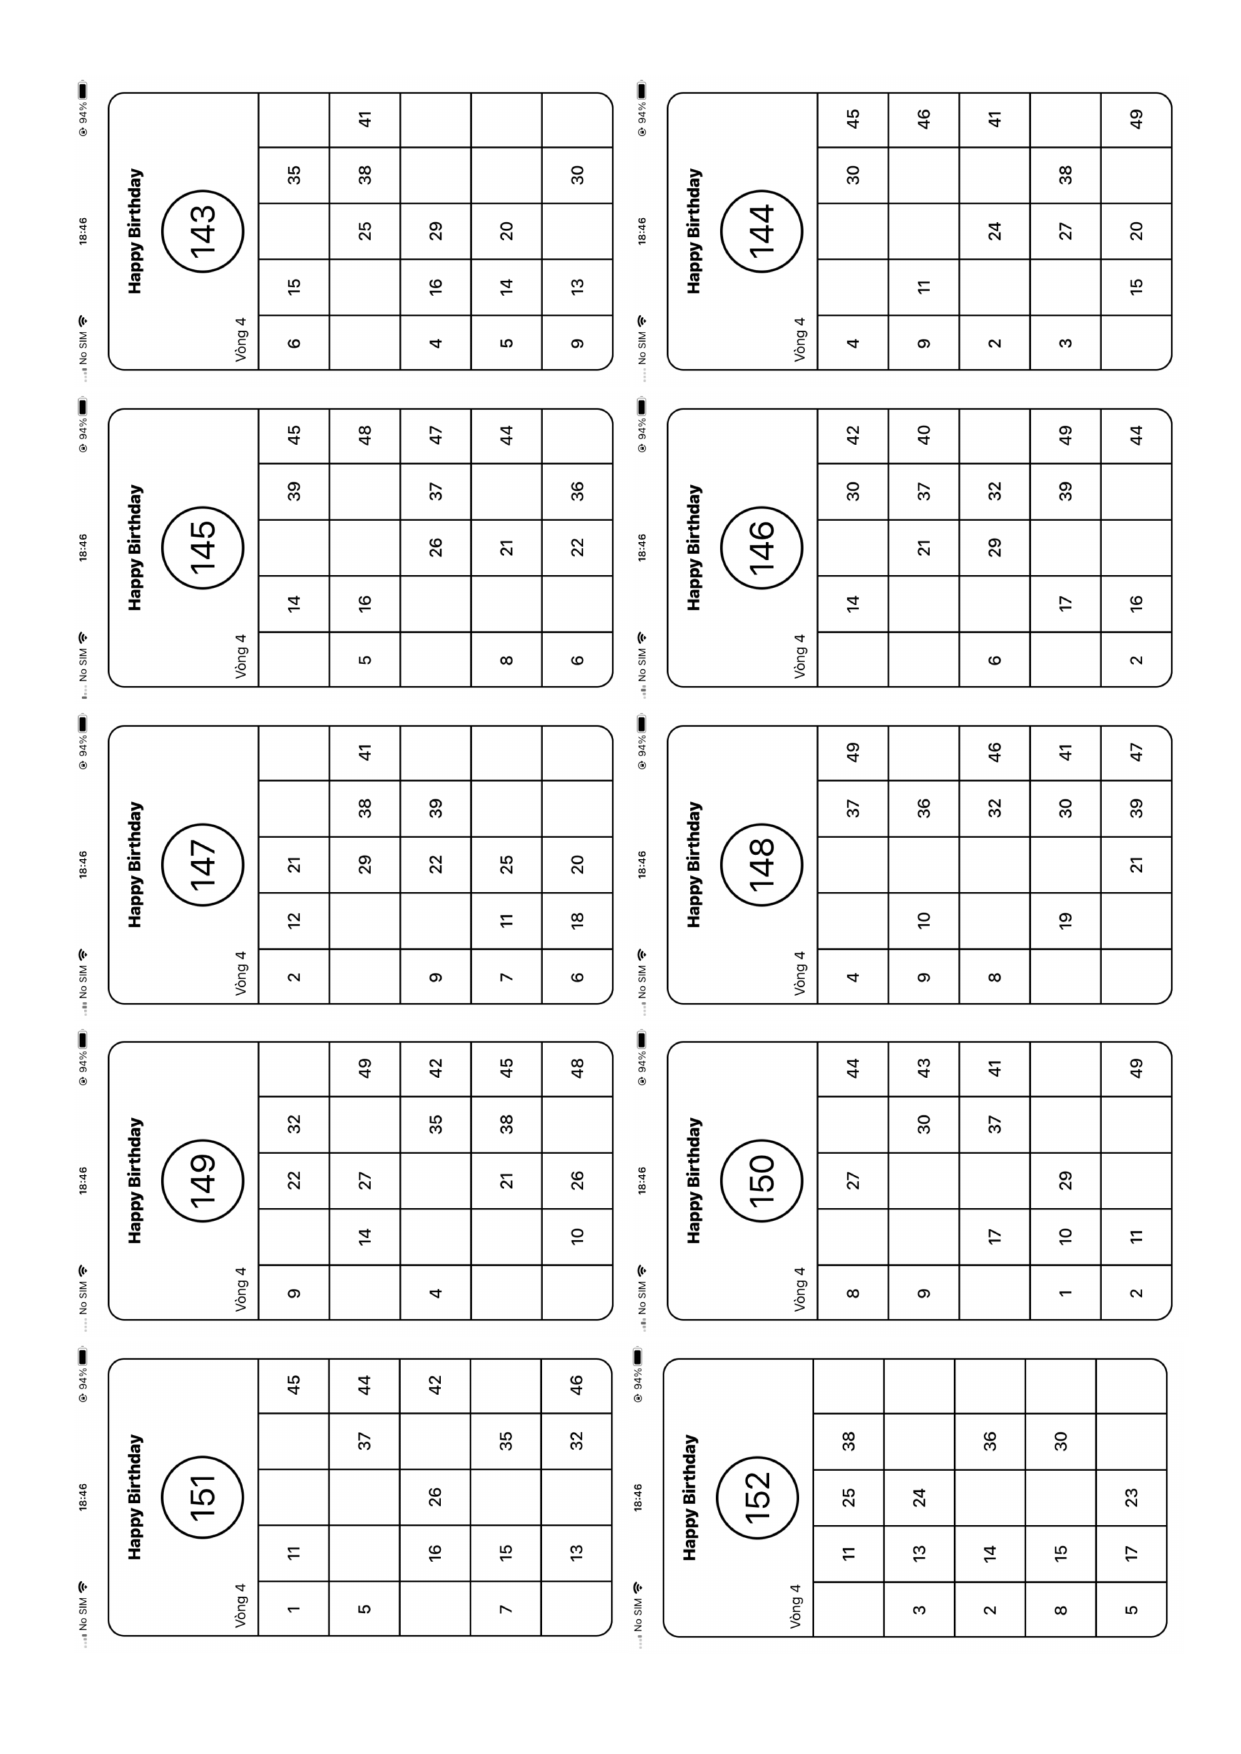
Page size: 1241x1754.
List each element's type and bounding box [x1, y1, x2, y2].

picture [75, 392, 629, 704]
picture [634, 709, 1188, 1021]
picture [630, 1342, 1183, 1654]
picture [634, 1025, 1188, 1337]
picture [75, 1025, 629, 1337]
picture [634, 76, 1188, 387]
picture [75, 709, 629, 1021]
picture [75, 76, 629, 387]
picture [75, 1342, 628, 1653]
picture [634, 392, 1188, 704]
